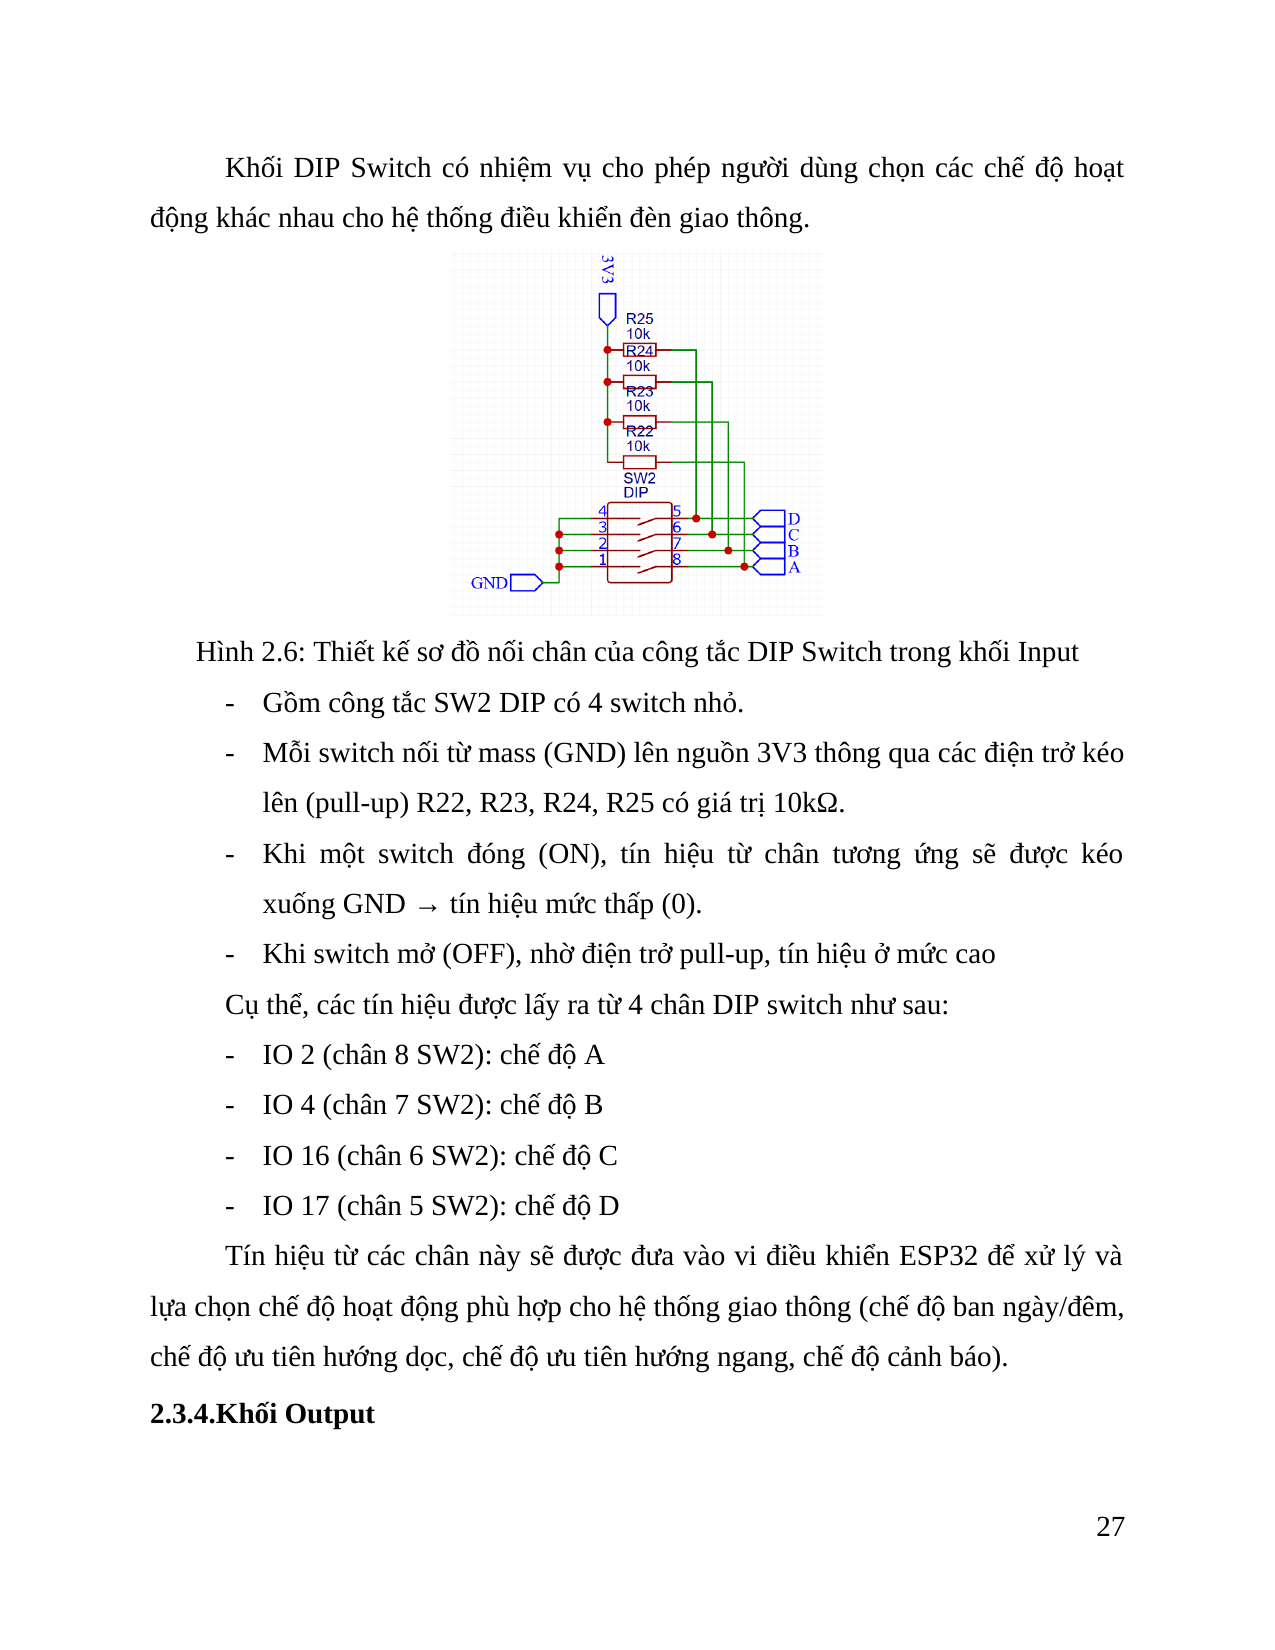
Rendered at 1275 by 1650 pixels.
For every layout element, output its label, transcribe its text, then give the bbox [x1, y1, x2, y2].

list IO 4 (chân 7 SW2): chế độ B [225, 1087, 1125, 1121]
list Gồm công tắc SW2 DIP có 4 switch nhỏ. [225, 685, 1125, 718]
list Mỗi switch nối từ mass (GND) lên nguồn 3V3 thông qua các điện trở kéo lên (pull-up) R22, R23, R24, R25 có giá trị 10kΩ. [225, 735, 1125, 819]
picture [450, 250, 825, 618]
list IO 16 (chân 6 SW2): chế độ C [225, 1138, 1125, 1171]
list IO 2 (chân 8 SW2): chế độ A [225, 1037, 1125, 1071]
text Cụ thể, các tín hiệu được lấy ra từ 4 chân DIP switch như sau: [150, 987, 1125, 1020]
list Khi switch mở (OFF), nhờ điện trở pull-up, tín hiệu ở mức cao [225, 936, 1125, 970]
text Hình 2.6: Thiết kế sơ đồ nối chân của công tắc DIP Switch trong khối Input [150, 634, 1125, 668]
subtitle 2.3.4.Khối Output [150, 1396, 1125, 1429]
text Tín hiệu từ các chân này sẽ được đưa vào vi điều khiển ESP32 để xử lý và lựa chọn chế độ hoạt động phù hợp cho hệ thống giao thông (chế độ ban ngày/đêm, chế độ ưu tiên hướng dọc, chế độ ưu tiên hướng ngang, chế độ cảnh báo). [150, 1238, 1125, 1372]
text Khối DIP Switch có nhiệm vụ cho phép người dùng chọn các chế độ hoạt động khác nhau cho hệ thống điều khiển đèn giao thông. [150, 150, 1125, 234]
list Khi một switch đóng (ON), tín hiệu từ chân tương ứng sẽ được kéo xuống GND → tín hiệu mức thấp (0). [225, 836, 1125, 920]
list IO 17 (chân 5 SW2): chế độ D [225, 1188, 1125, 1222]
